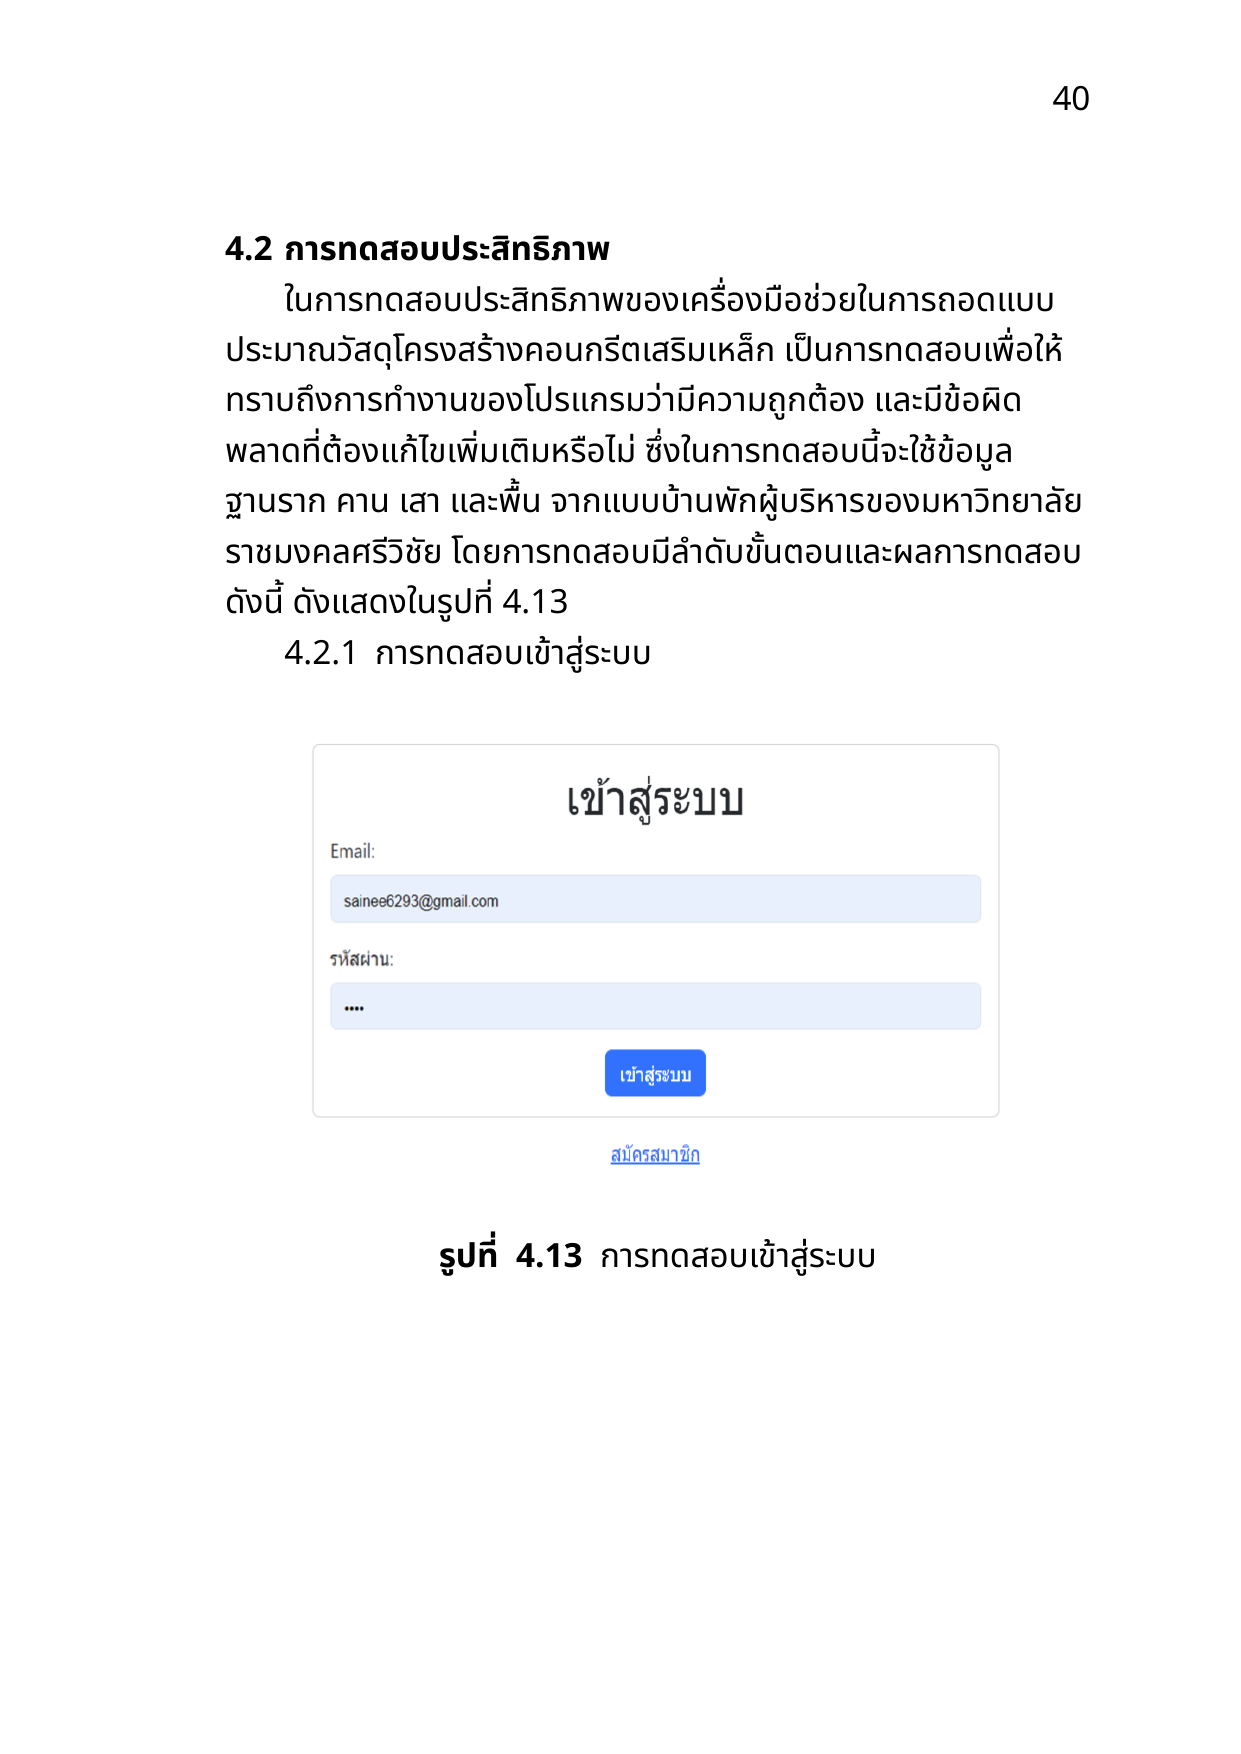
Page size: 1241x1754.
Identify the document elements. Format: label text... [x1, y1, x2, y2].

text 4.2 การทดสอบประสิทธิภาพ [225, 225, 1090, 276]
text ในการทดสอบประสิทธิภาพของเครื่องมือช่วยในการถอดแบบประมาณวัสดุโครงสร้างคอนกรีตเสริมเหล็ก เป็นการทดสอบเพื่อให้ทราบถึงการทำงานของโปรแกรมว่ามีความถูกต้อง และมีข้อผิดพลาดที่ต้องแก้ไขเพิ่มเติมหรือไม่ ซึ่งในการทดสอบนี้จะใช้ข้อมูล ฐานราก คาน เสา และพื้น จากแบบบ้านพักผู้บริหารของมหาวิทยาลัยราชมงคลศรีวิชัย โดยการทดสอบมีลำดับขั้นตอนและผลการทดสอบดังนี้ ดังแสดงในรูปที่ 4.13 [225, 276, 1090, 629]
text รูปที่ 4.13 การทดสอบเข้าสู่ระบบ [225, 1231, 1090, 1282]
text 4.2.1 การทดสอบเข้าสู่ระบบ [225, 629, 1090, 679]
picture [296, 724, 1020, 1186]
